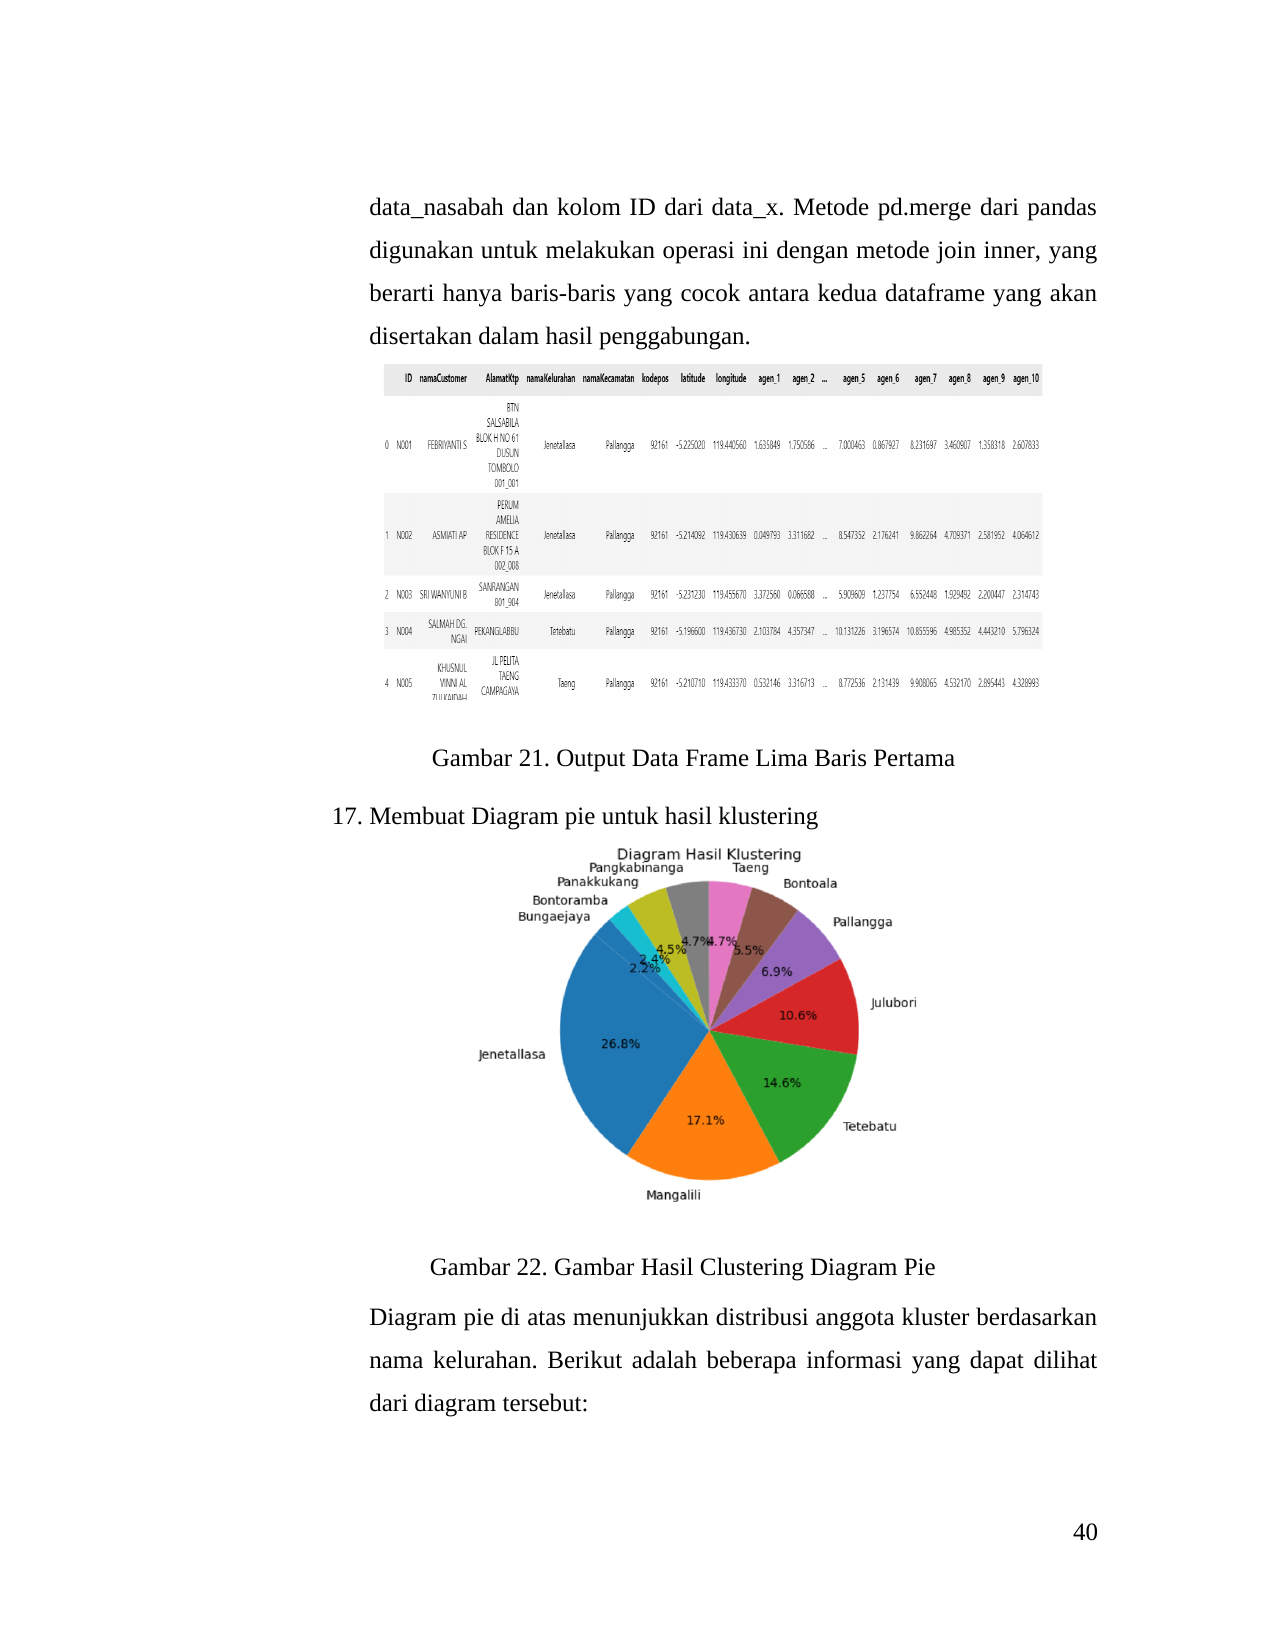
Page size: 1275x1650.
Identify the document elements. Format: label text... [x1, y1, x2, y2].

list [369, 192, 1098, 350]
picture [383, 364, 1043, 700]
text Gambar 22. Gambar Hasil Clustering Diagram Pie [236, 1252, 1098, 1281]
text Gambar 21. Output Data Frame Lima Baris Pertama [369, 743, 1098, 772]
picture [474, 844, 935, 1209]
list Membuat Diagram pie untuk hasil klustering [332, 801, 1098, 830]
text Diagram pie di atas menunjukkan distribusi anggota kluster berdasarkan nama kelurahan. Berikut adalah beberapa informasi yang dapat dilihat dari diagram tersebut: [369, 1302, 1098, 1417]
